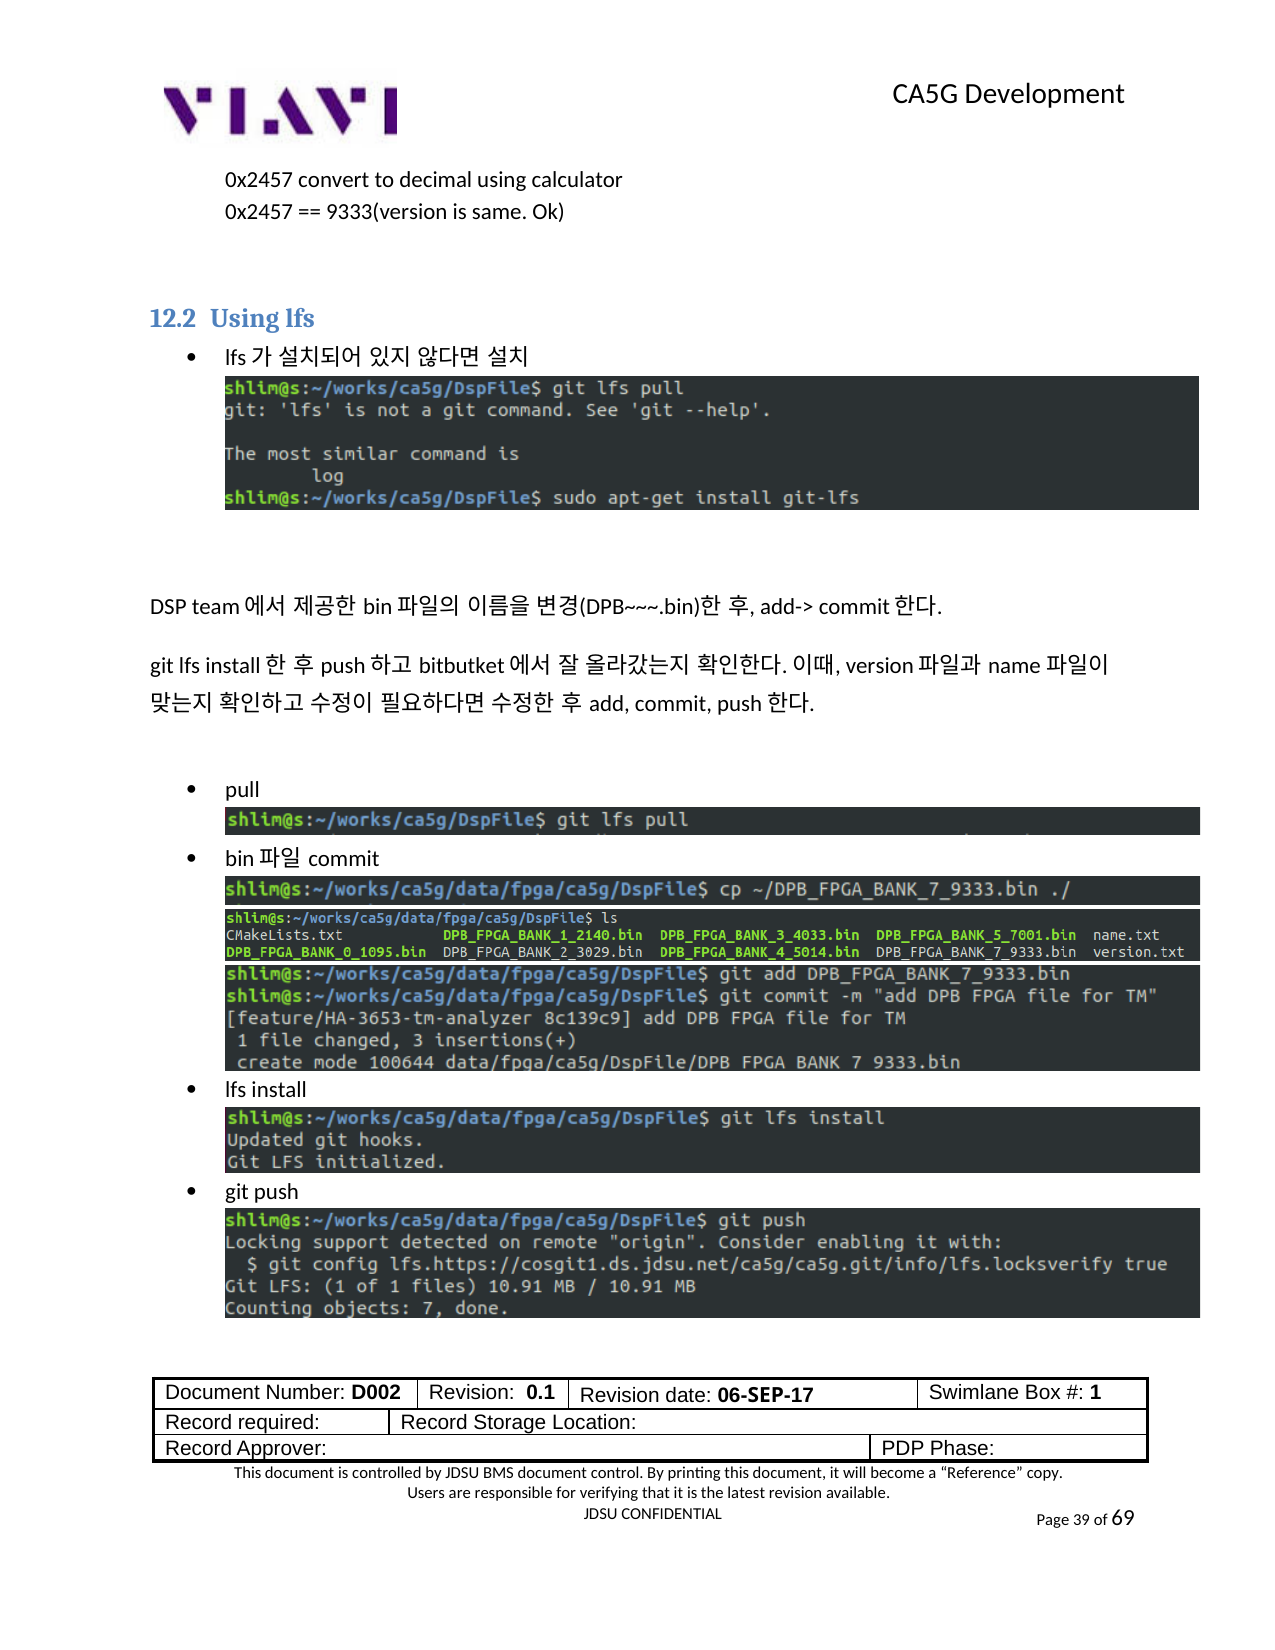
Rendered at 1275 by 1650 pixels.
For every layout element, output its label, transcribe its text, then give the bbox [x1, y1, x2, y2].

picture [225, 807, 1200, 835]
picture [225, 909, 1200, 961]
picture [225, 376, 1199, 510]
list check address and compare with bin file 0x2457 convert to decimal using calculator 0x2457 == 9333(version is same. Ok) [187, 165, 1125, 225]
text DSP team에서 제공한 bin 파일의 이름을 변경(DPB~~~.bin)한 후, add-> commit한다. [150, 588, 1125, 621]
picture [162, 68, 397, 146]
picture [225, 1208, 1200, 1318]
picture [225, 1107, 1200, 1173]
text git lfs install한 후 push하고 bitbutket에서 잘 올라갔는지 확인한다. 이때, version파일과 name 파일이 맞는지 확인하고 수정이 필요하다면 수정한 후 add, commit, push한다. [150, 647, 1125, 750]
picture [225, 876, 1200, 905]
picture [225, 965, 1200, 1071]
subtitle Using lfs [150, 303, 1125, 334]
